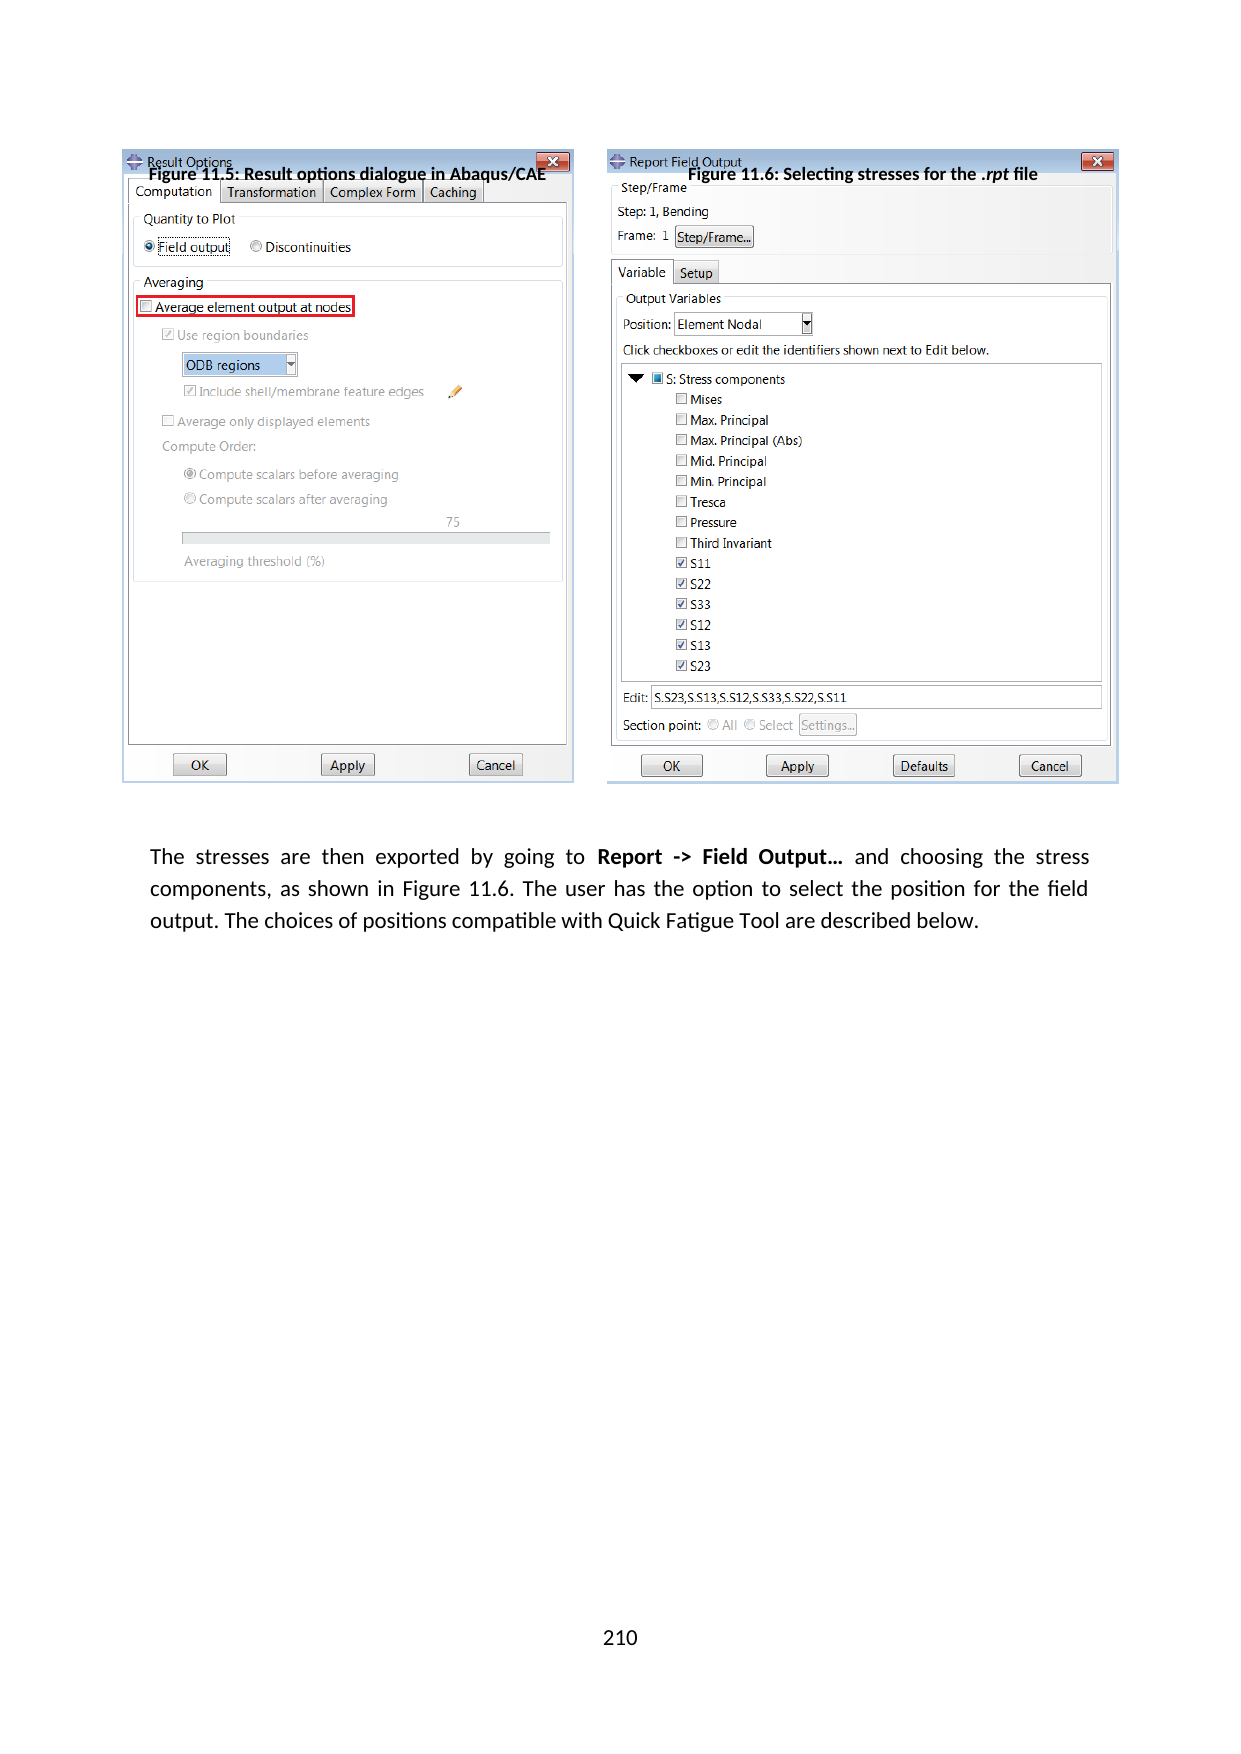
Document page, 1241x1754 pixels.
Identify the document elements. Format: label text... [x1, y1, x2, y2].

picture [122, 149, 574, 783]
picture [607, 149, 1119, 784]
